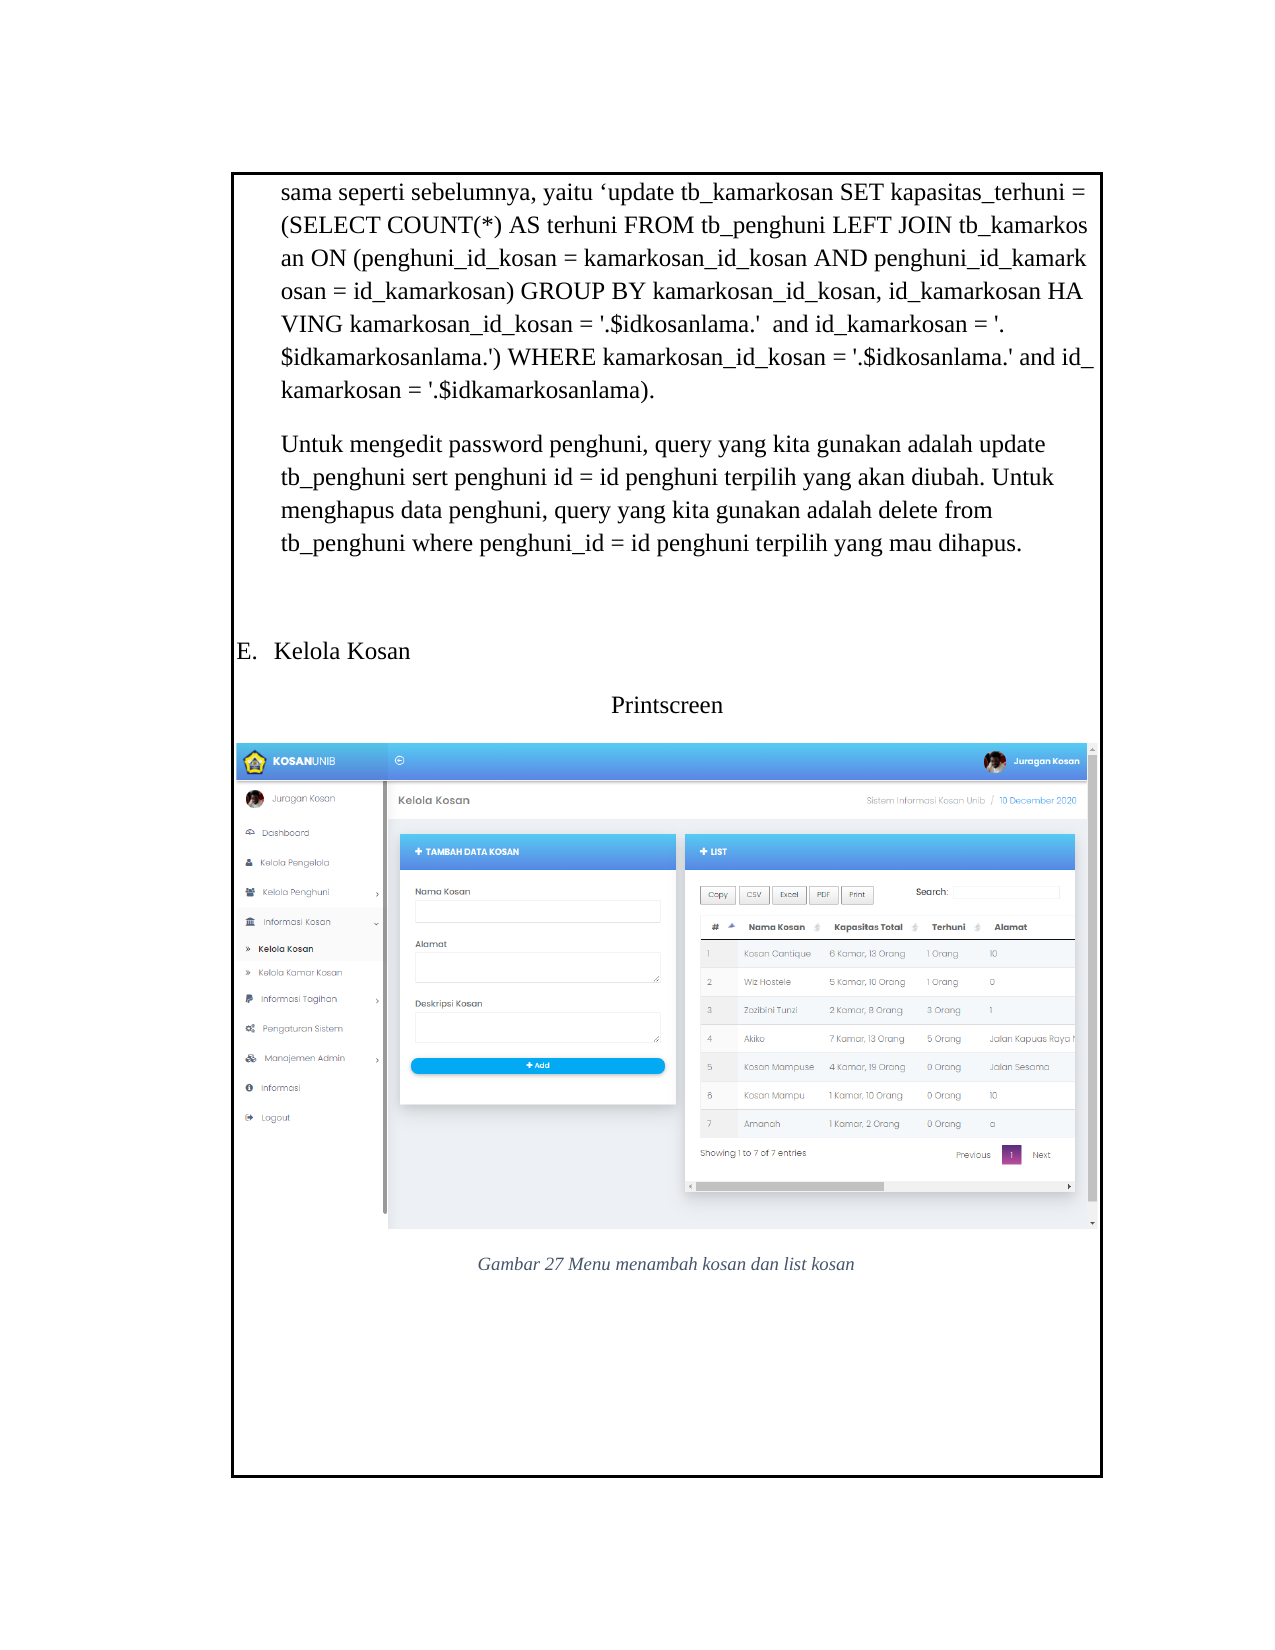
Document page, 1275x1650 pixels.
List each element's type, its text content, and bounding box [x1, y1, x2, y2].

picture [236, 743, 1098, 1229]
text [281, 177, 1098, 404]
text Printscreen [236, 690, 1098, 718]
list Kelola Kosan [236, 636, 1098, 665]
text Gambar 27 Menu menambah kosan dan list kosan [236, 1253, 1098, 1275]
text Untuk mengedit password penghuni, query yang kita gunakan adalah update tb_penghuni sert penghuni id = id penghuni terpilih yang akan diubah. Untuk menghapus data penghuni, query yang kita gunakan adalah delete from tb_penghuni where penghuni_id = id penghuni terpilih yang mau dihapus. [281, 429, 1098, 557]
